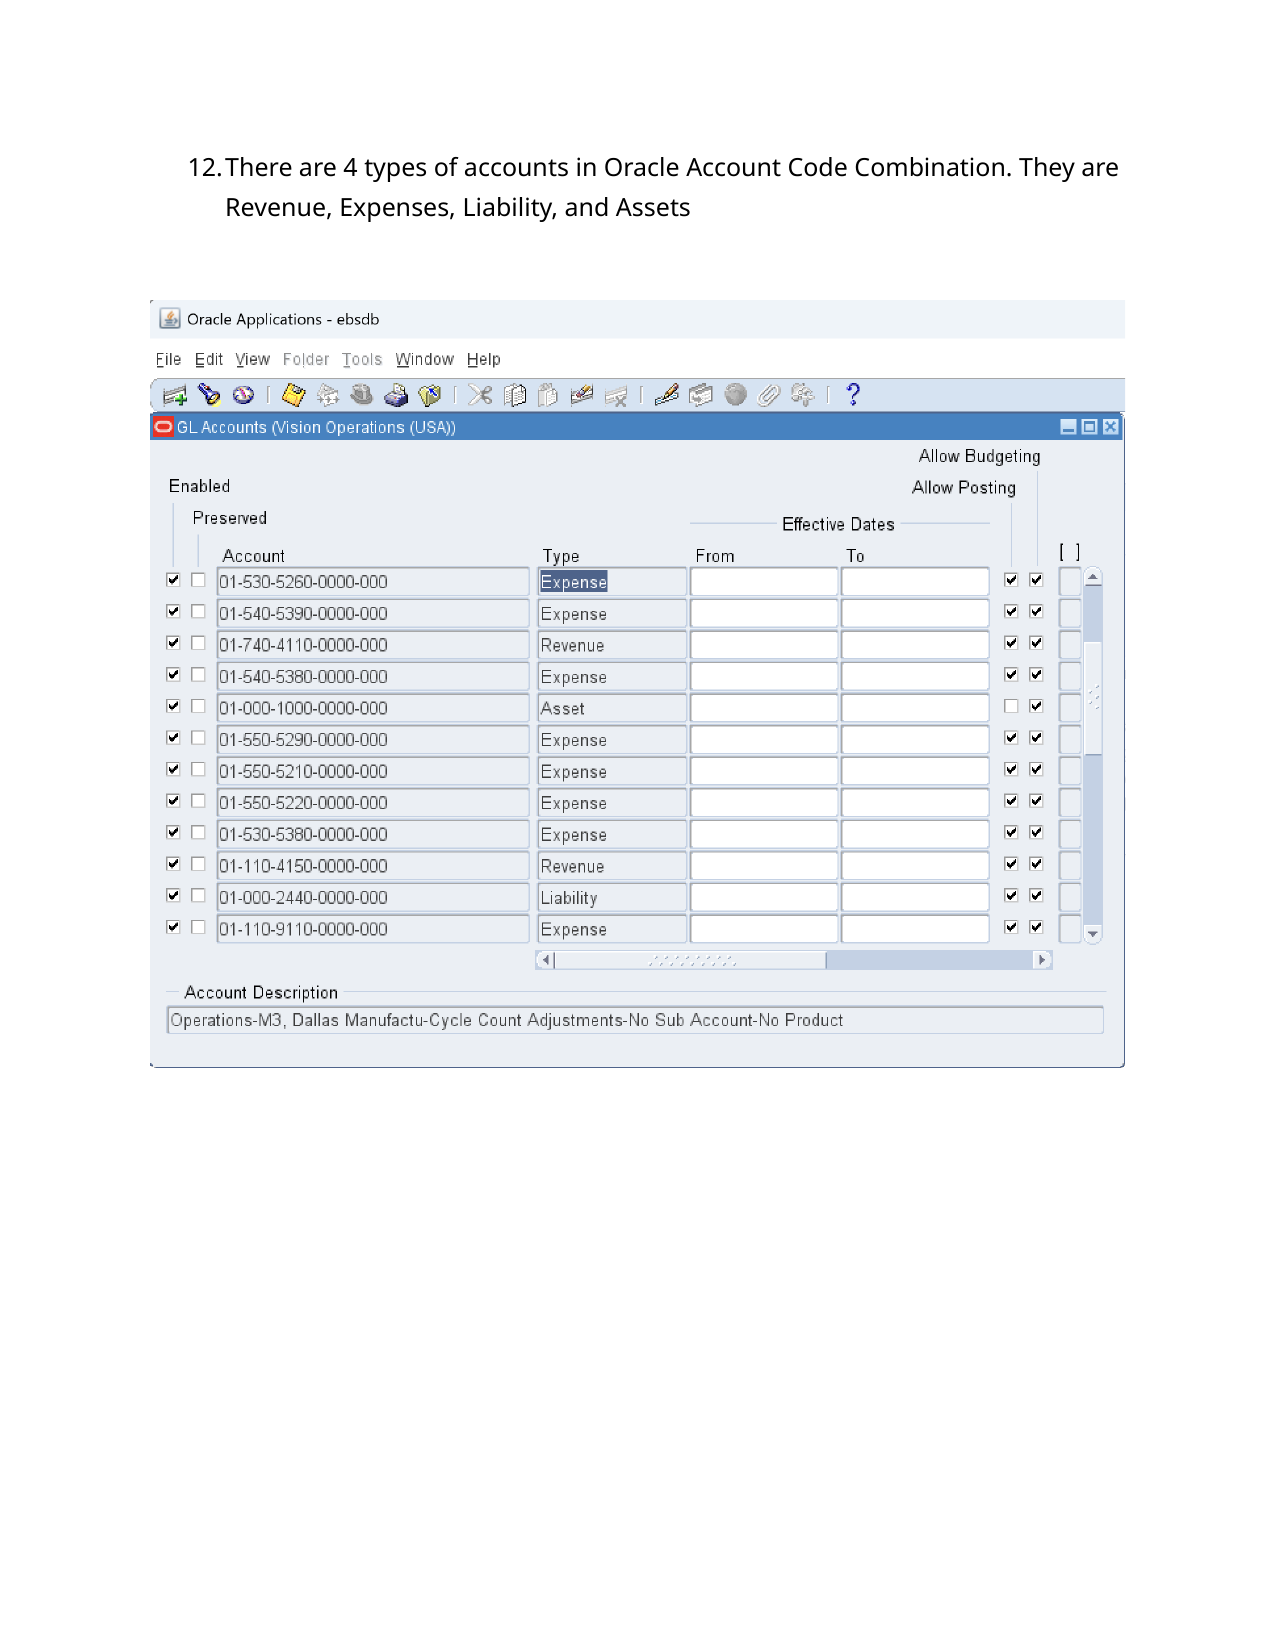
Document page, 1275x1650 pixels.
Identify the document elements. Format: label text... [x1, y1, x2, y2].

picture [150, 300, 1125, 1068]
list There are 4 types of accounts in Oracle Account Code Combination. They are Revenue, Expenses, Liability, and Assets [187, 150, 1125, 223]
